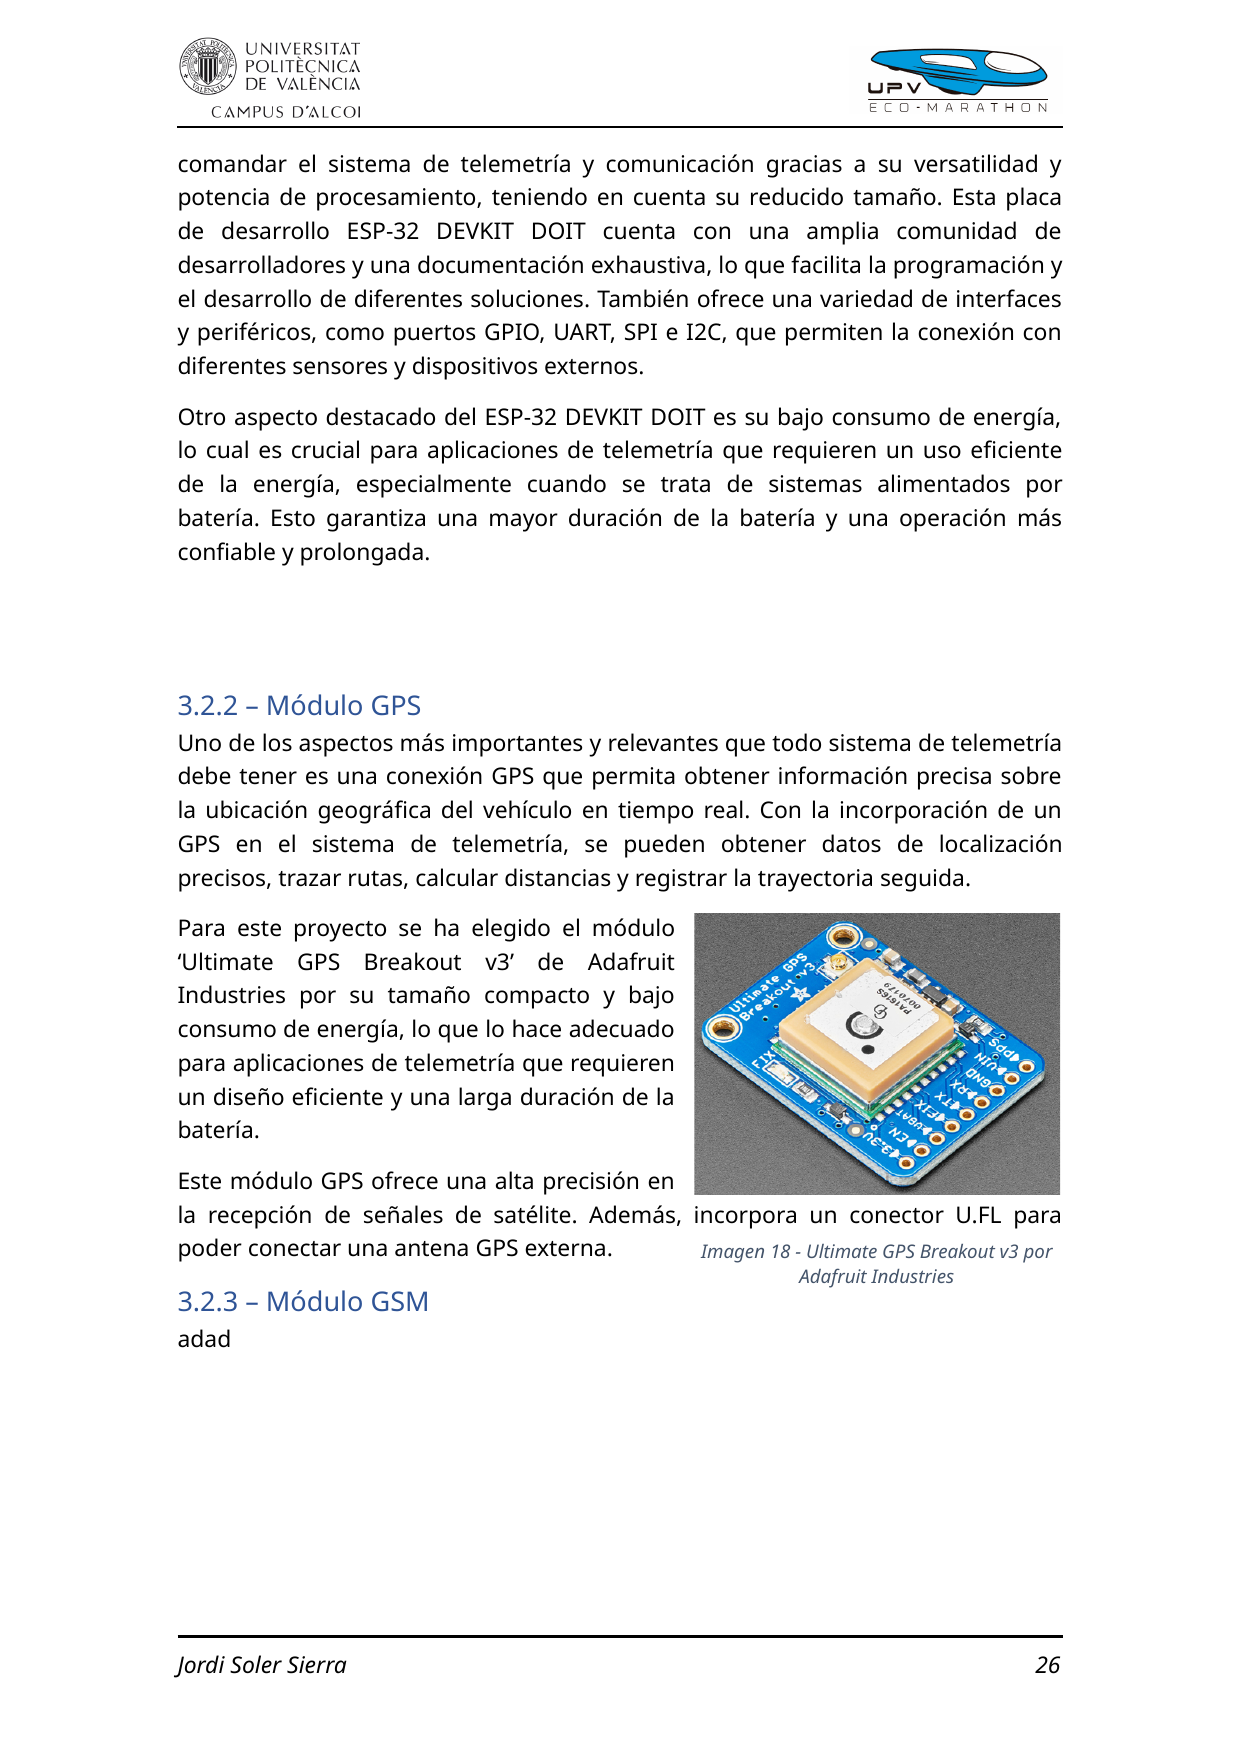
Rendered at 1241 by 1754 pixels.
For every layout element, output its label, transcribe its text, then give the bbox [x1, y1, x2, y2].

picture [694, 475, 1061, 757]
picture [849, 46, 1063, 114]
picture [177, 34, 362, 121]
text Este módulo GPS ofrece una alta precisión en la recepción de señales de satélite. Además, incorpora un conector U.FL para poder conectar una antena GPS externa. [177, 727, 1063, 825]
subtitle 3.2.3 – Módulo GSM [177, 844, 1063, 881]
text Uno de los aspectos más importantes y relevantes que todo sistema de telemetría debe tener es una conexión GPS que permita obtener información precisa sobre la ubicación geográfica del vehículo en tiempo real. Con la incorporación de un GPS en el sistema de telemetría, se pueden obtener datos de localización precisos, trazar rutas, calcular distancias y registrar la trayectoria seguida. [177, 288, 1063, 454]
text adad [177, 884, 1063, 916]
subtitle 3.2.2 – Módulo GPS [177, 248, 1063, 285]
